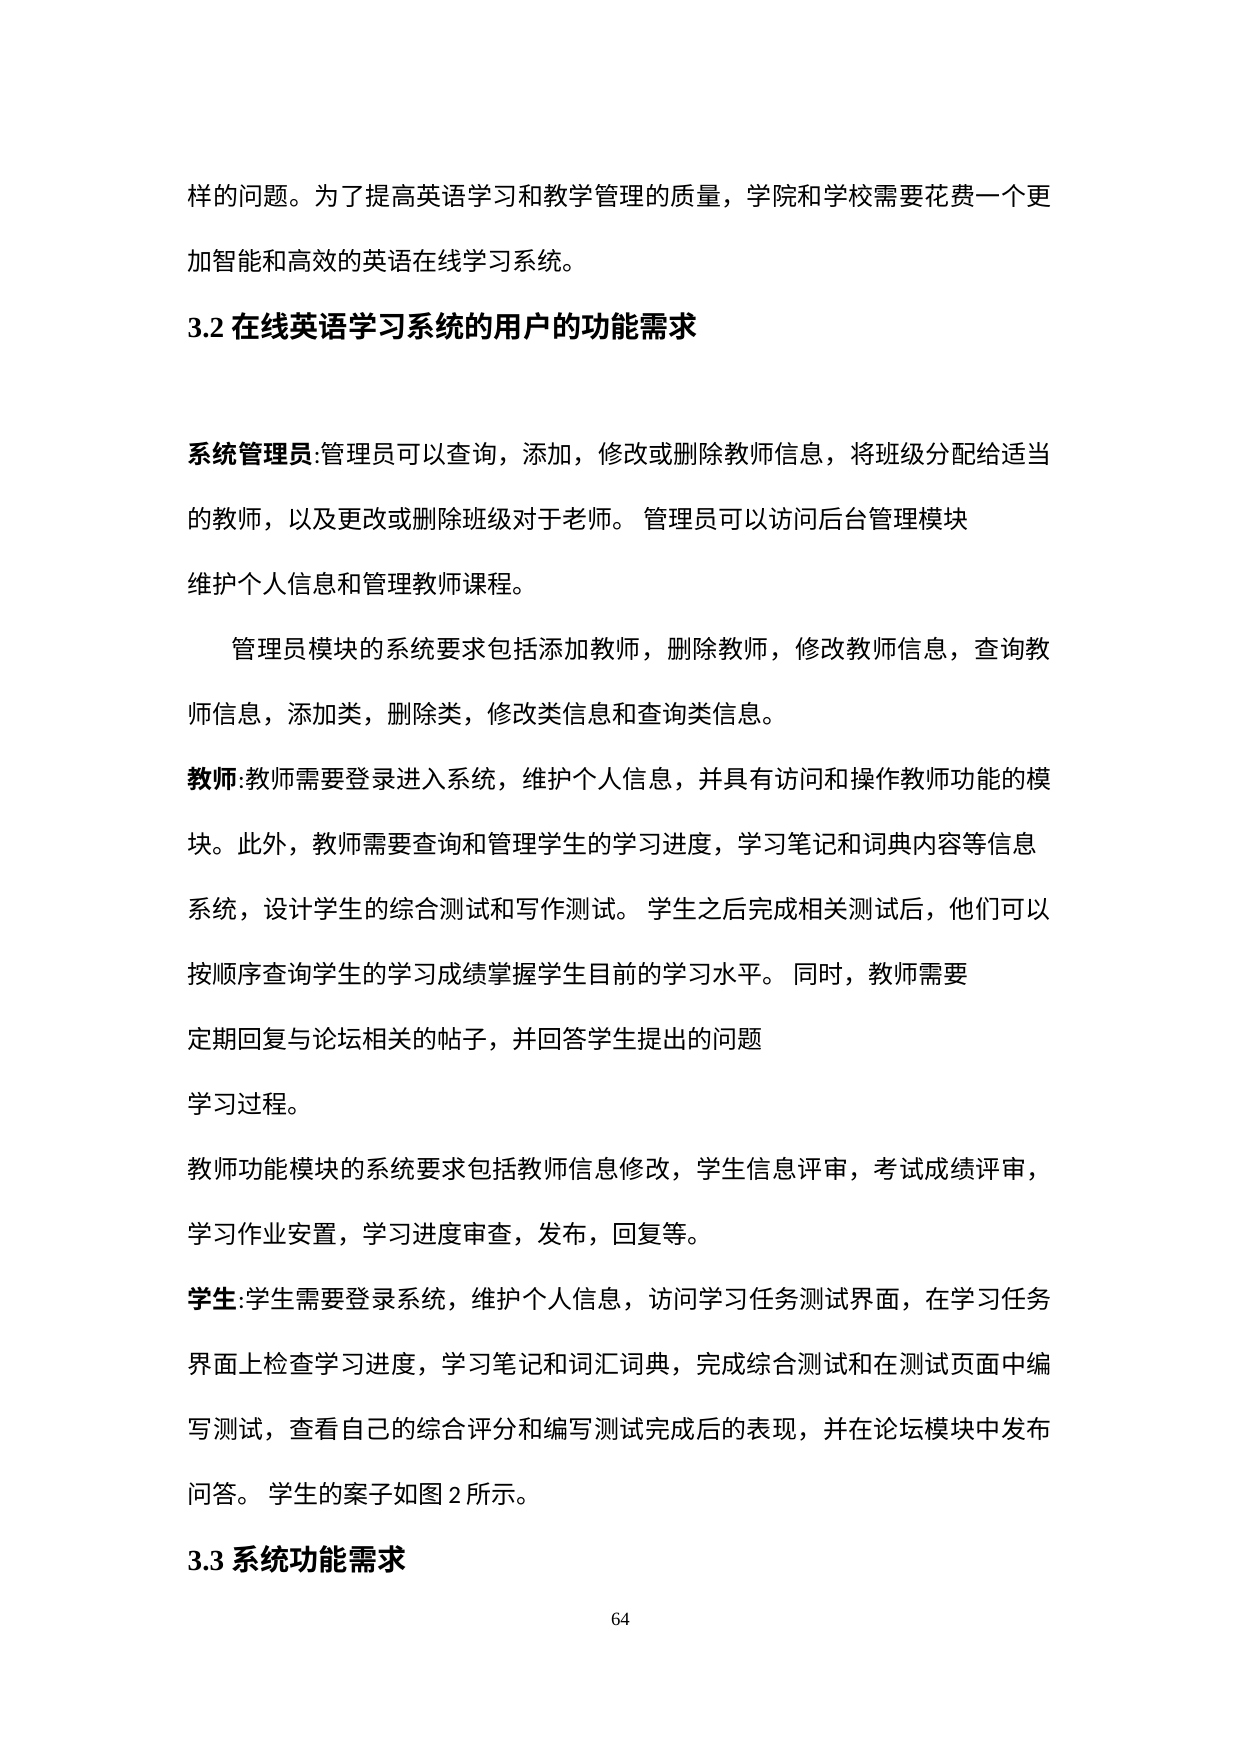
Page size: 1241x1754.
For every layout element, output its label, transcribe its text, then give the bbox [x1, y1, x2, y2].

text 定期回复与论坛相关的帖子，并回答学生提出的问题 [187, 1005, 1053, 1070]
text 3.2 在线英语学习系统的用户的功能需求 [187, 292, 1053, 357]
text 系统管理员:管理员可以查询，添加，修改或删除教师信息，将班级分配给适当的教师，以及更改或删除班级对于老师。 管理员可以访问后台管理模块 [187, 420, 1053, 550]
text 系统，设计学生的综合测试和写作测试。 学生之后完成相关测试后，他们可以按顺序查询学生的学习成绩掌握学生目前的学习水平。 同时，教师需要 [187, 875, 1053, 1005]
text 学生:学生需要登录系统，维护个人信息，访问学习任务测试界面，在学习任务界面上检查学习进度，学习笔记和词汇词典，完成综合测试和在测试页面中编写测试，查看自己的综合评分和编写测试完成后的表现，并在论坛模块中发布问答。 学生的案子如图2所示。 [187, 1265, 1053, 1525]
text 学习过程。 [187, 1070, 1053, 1135]
text 管理员模块的系统要求包括添加教师，删除教师，修改教师信息，查询教师信息，添加类，删除类，修改类信息和查询类信息。 [187, 615, 1053, 745]
text 3.3 系统功能需求 [187, 1525, 1053, 1590]
text 教师:教师需要登录进入系统，维护个人信息，并具有访问和操作教师功能的模块。此外，教师需要查询和管理学生的学习进度，学习笔记和词典内容等信息 [187, 745, 1053, 875]
text 教师功能模块的系统要求包括教师信息修改，学生信息评审，考试成绩评审，学习作业安置，学习进度审查，发布，回复等。 [187, 1135, 1053, 1265]
text 维护个人信息和管理教师课程。 [187, 550, 1053, 615]
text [187, 162, 1053, 292]
